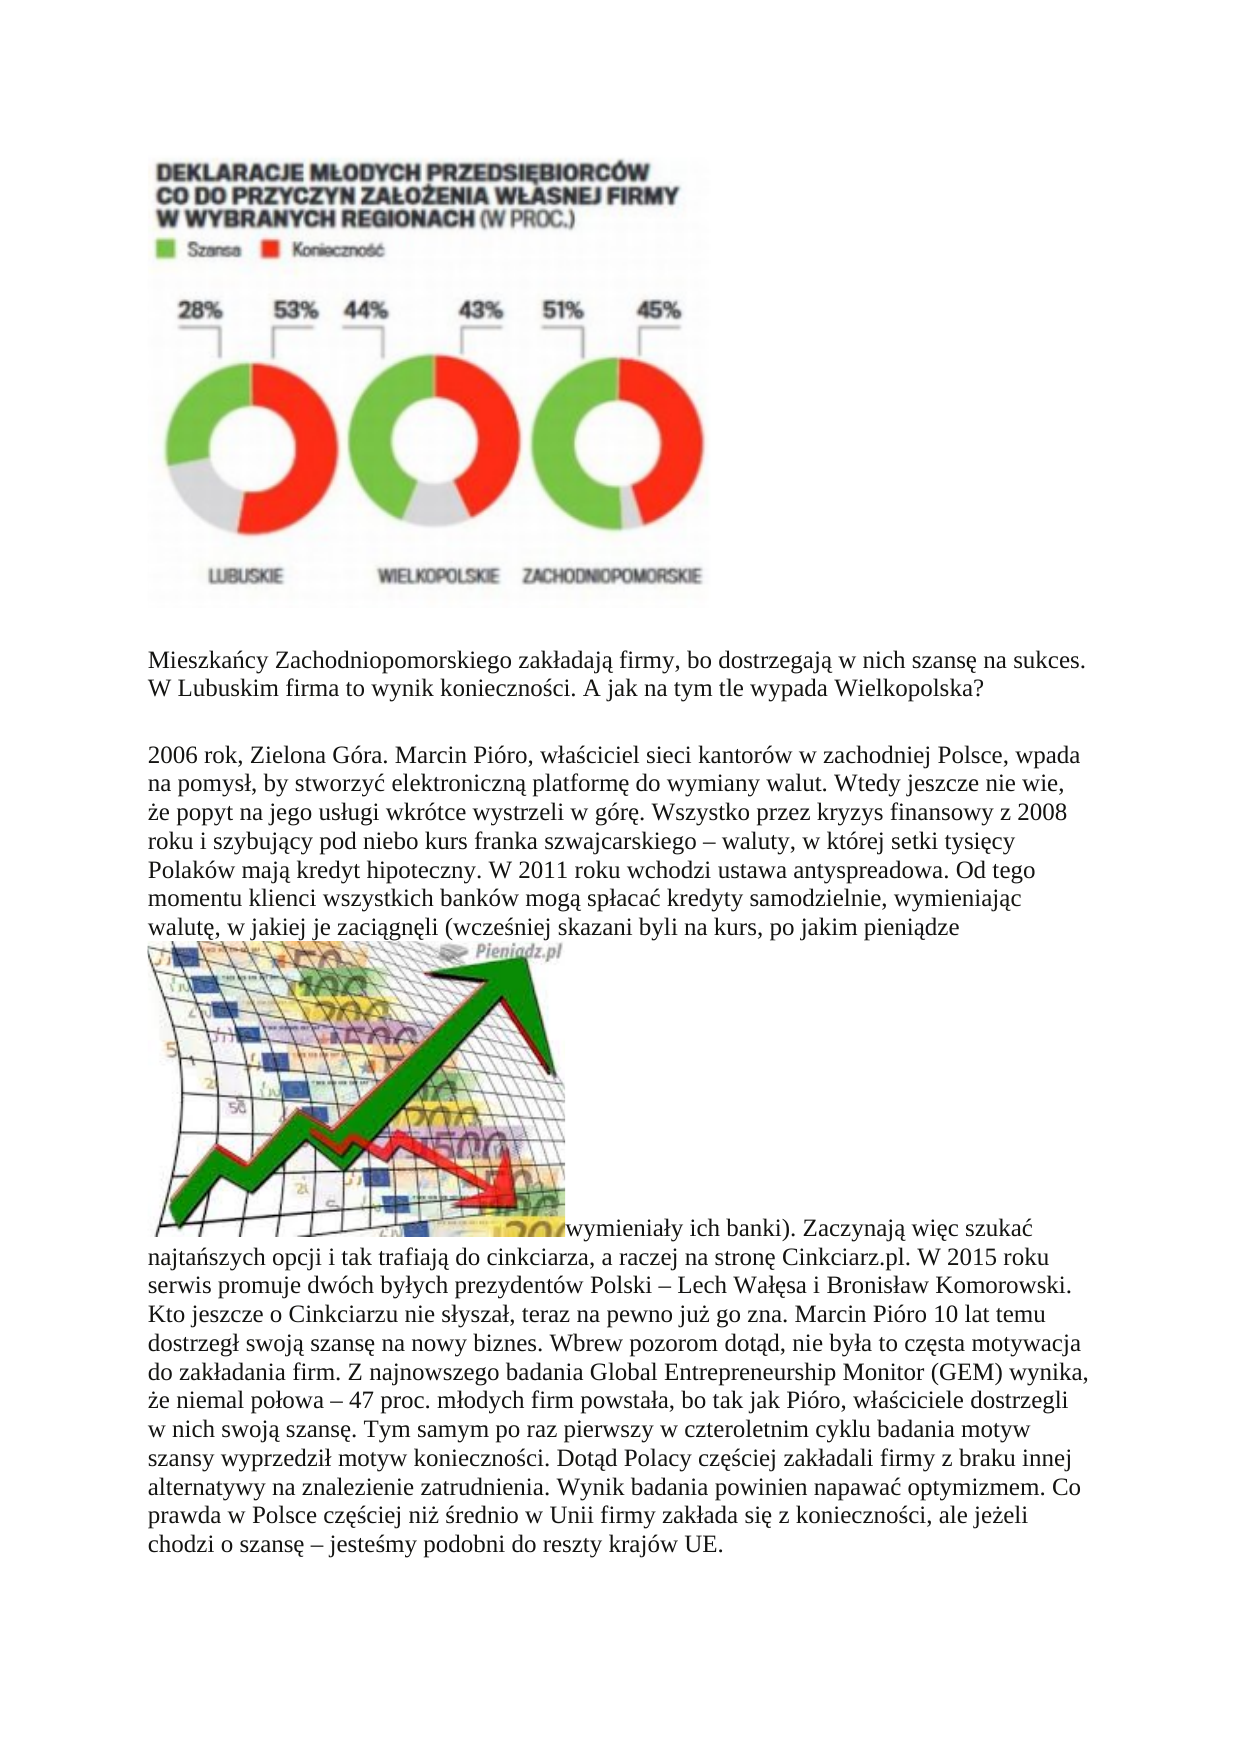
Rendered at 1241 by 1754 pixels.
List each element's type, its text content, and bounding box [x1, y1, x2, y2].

text 2006 rok, Zielona Góra. Marcin Pióro, właściciel sieci kantorów w zachodniej Polsce, wpada na pomysł, by stworzyć elektroniczną platformę do wymiany walut. Wtedy jeszcze nie wie, że popyt na jego usługi wkrótce wystrzeli w górę. Wszystko przez kryzys finansowy z 2008 roku i szybujący pod niebo kurs franka szwajcarskiego – waluty, w której setki tysięcy Polaków mają kredyt hipoteczny. W 2011 roku wchodzi ustawa antyspreadowa. Od tego momentu klienci wszystkich banków mogą spłacać kredyty samodzielnie, wymieniając walutę, w jakiej je zaciągnęli (wcześniej skazani byli na kurs, po jakim pieniądze wymieniały ich banki). Zaczynają więc szukać najtańszych opcji i tak trafiają do cinkciarza, a raczej na stronę Cinkciarz.pl. W 2015 roku serwis promuje dwóch byłych prezydentów Polski – Lech Wałęsa i Bronisław Komorowski. Kto jeszcze o Cinkciarzu nie słyszał, teraz na pewno już go zna. Marcin Pióro 10 lat temu dostrzegł swoją szansę na nowy biznes. Wbrew pozorom dotąd, nie była to częsta motywacja do zakładania firm. Z najnowszego badania Global Entrepreneurship Monitor (GEM) wynika, że niemal połowa – 47 proc. młodych firm powstała, bo tak jak Pióro, właściciele dostrzegli w nich swoją szansę. Tym samym po raz pierwszy w czteroletnim cyklu badania motyw szansy wyprzedził motyw konieczności. Dotąd Polacy częściej zakładali firmy z braku innej alternatywy na znalezienie zatrudnienia. Wynik badania powinien napawać optymizmem. Co prawda w Polsce częściej niż średnio w Unii firmy zakłada się z konieczności, ale jeżeli chodzi o szansę – jesteśmy podobni do reszty krajów UE. [148, 740, 1093, 1558]
picture [147, 147, 728, 608]
text Mieszkańcy Zachodniopomorskiego zakładają firmy, bo dostrzegają w nich szansę na sukces. W Lubuskim firma to wynik konieczności. A jak na tym tle wypada Wielkopolska? [148, 645, 1093, 702]
picture [147, 941, 566, 1237]
